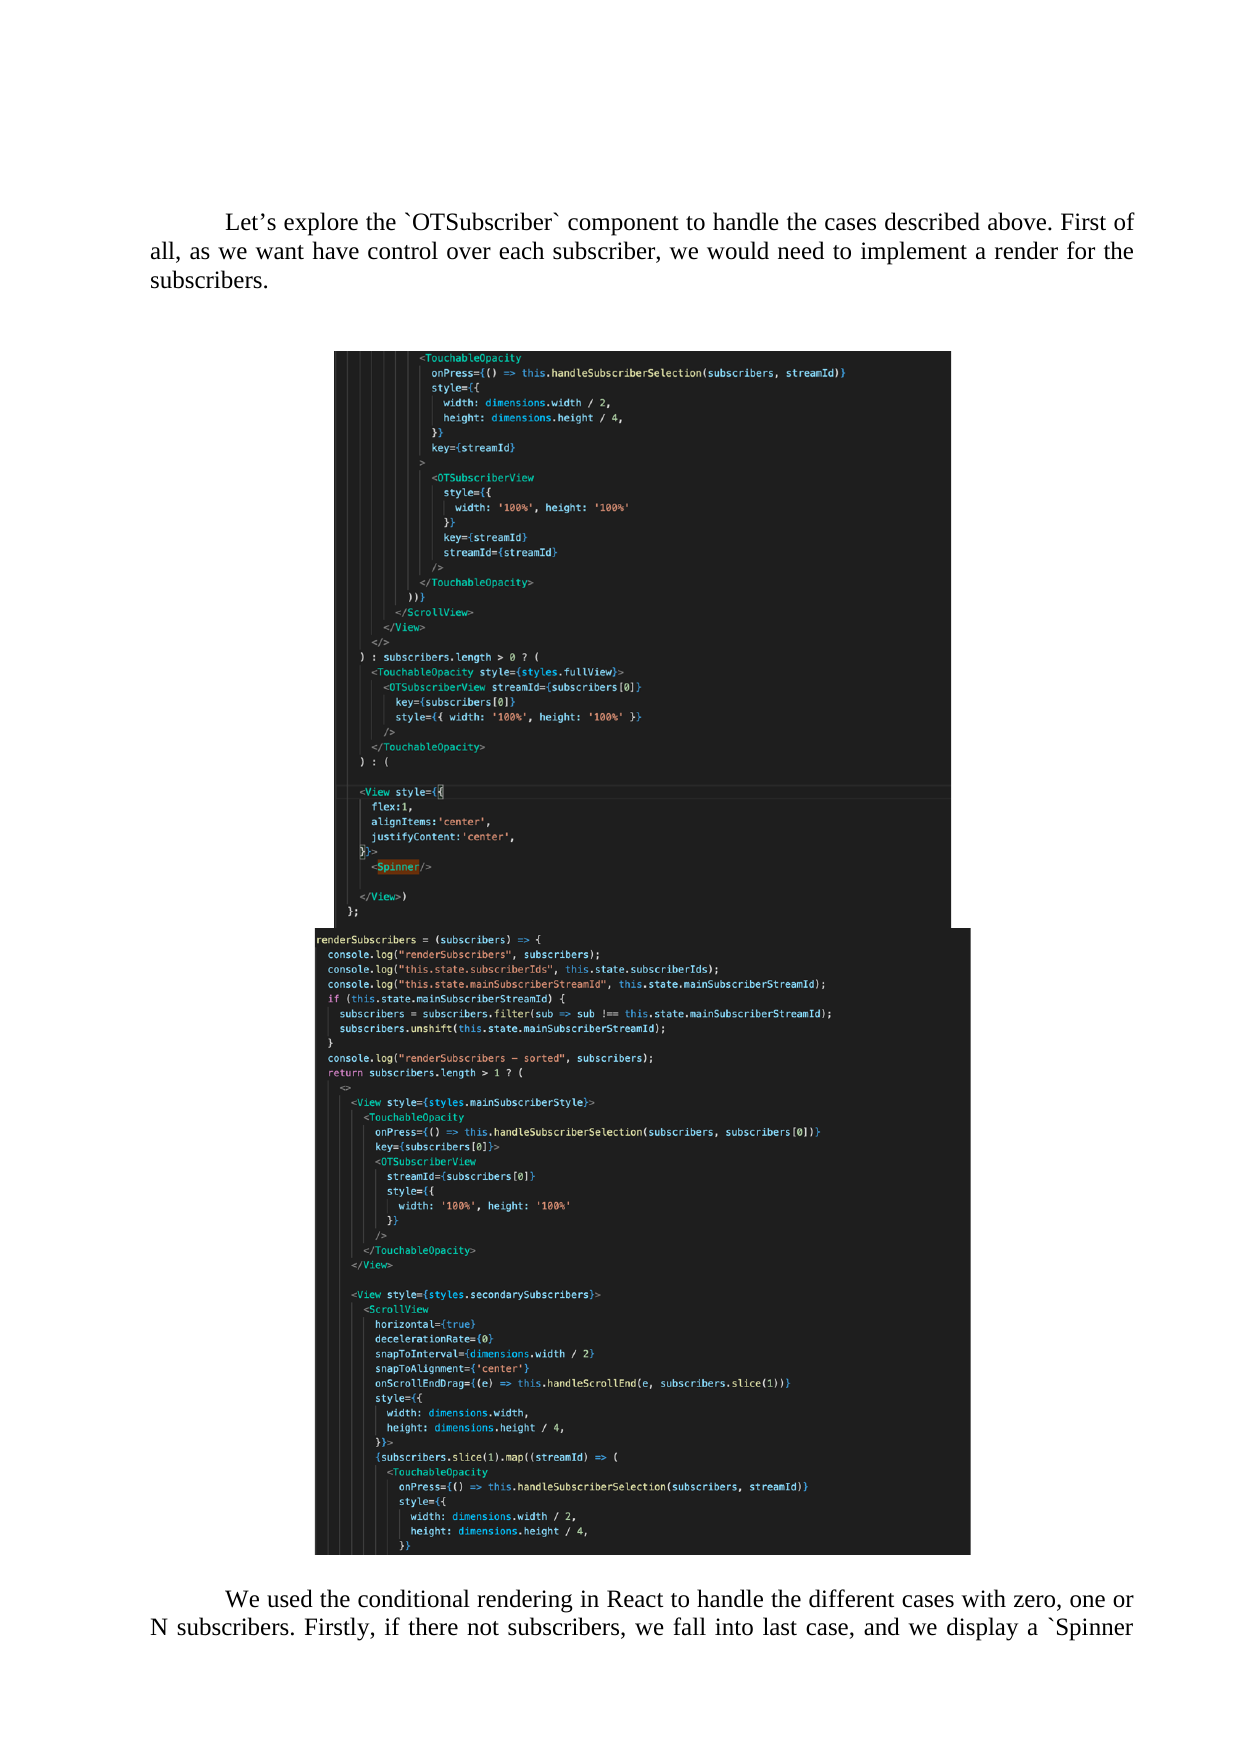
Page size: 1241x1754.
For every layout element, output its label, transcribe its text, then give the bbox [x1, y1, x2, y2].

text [150, 1584, 1135, 1641]
picture [314, 351, 971, 1555]
text Let’s explore the `OTSubscriber` component to handle the cases described above. First of all, as we want have control over each subscriber, we would need to implement a render for the subscribers. [150, 207, 1135, 294]
